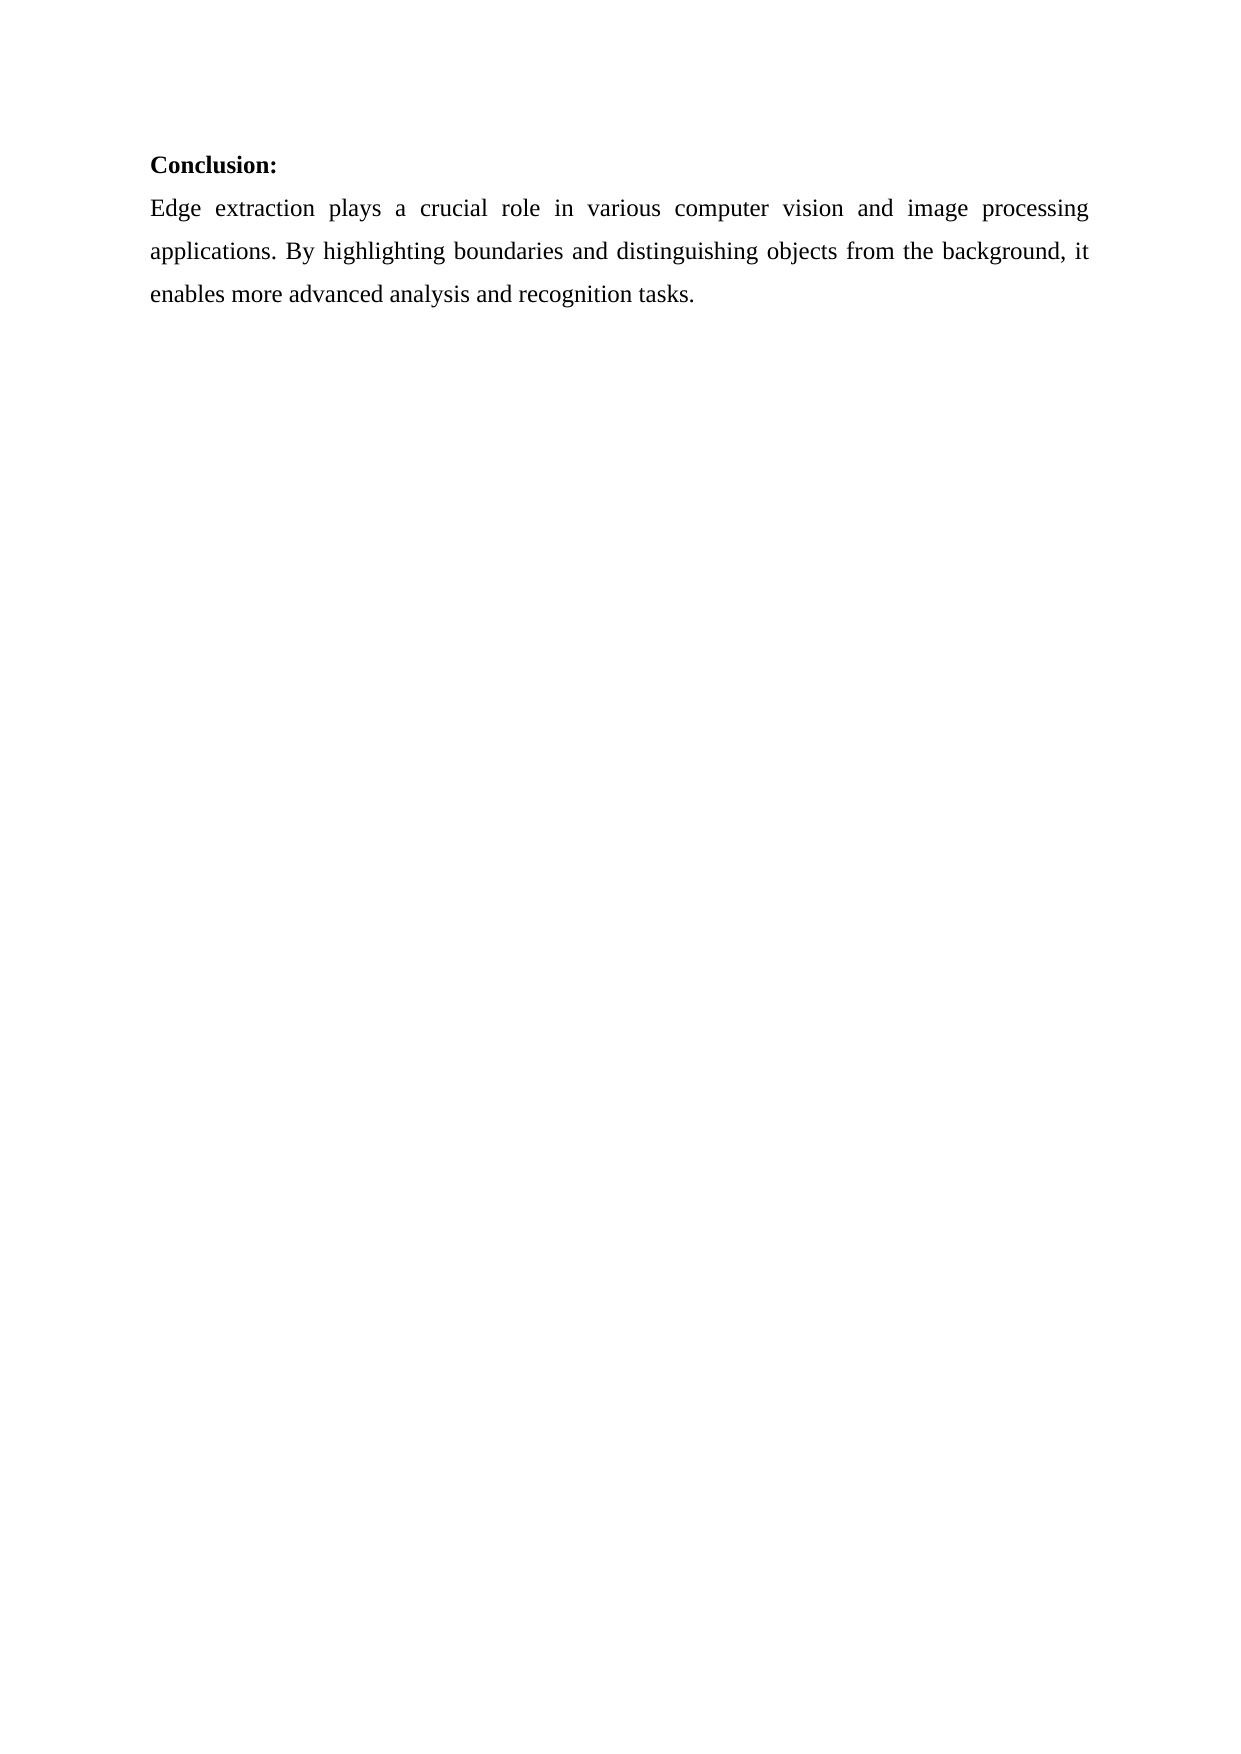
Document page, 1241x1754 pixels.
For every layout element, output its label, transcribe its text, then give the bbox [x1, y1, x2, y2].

text Conclusion: [150, 150, 1090, 179]
text Edge extraction plays a crucial role in various computer vision and image processing applications. By highlighting boundaries and distinguishing objects from the background, it enables more advanced analysis and recognition tasks. [150, 193, 1090, 308]
